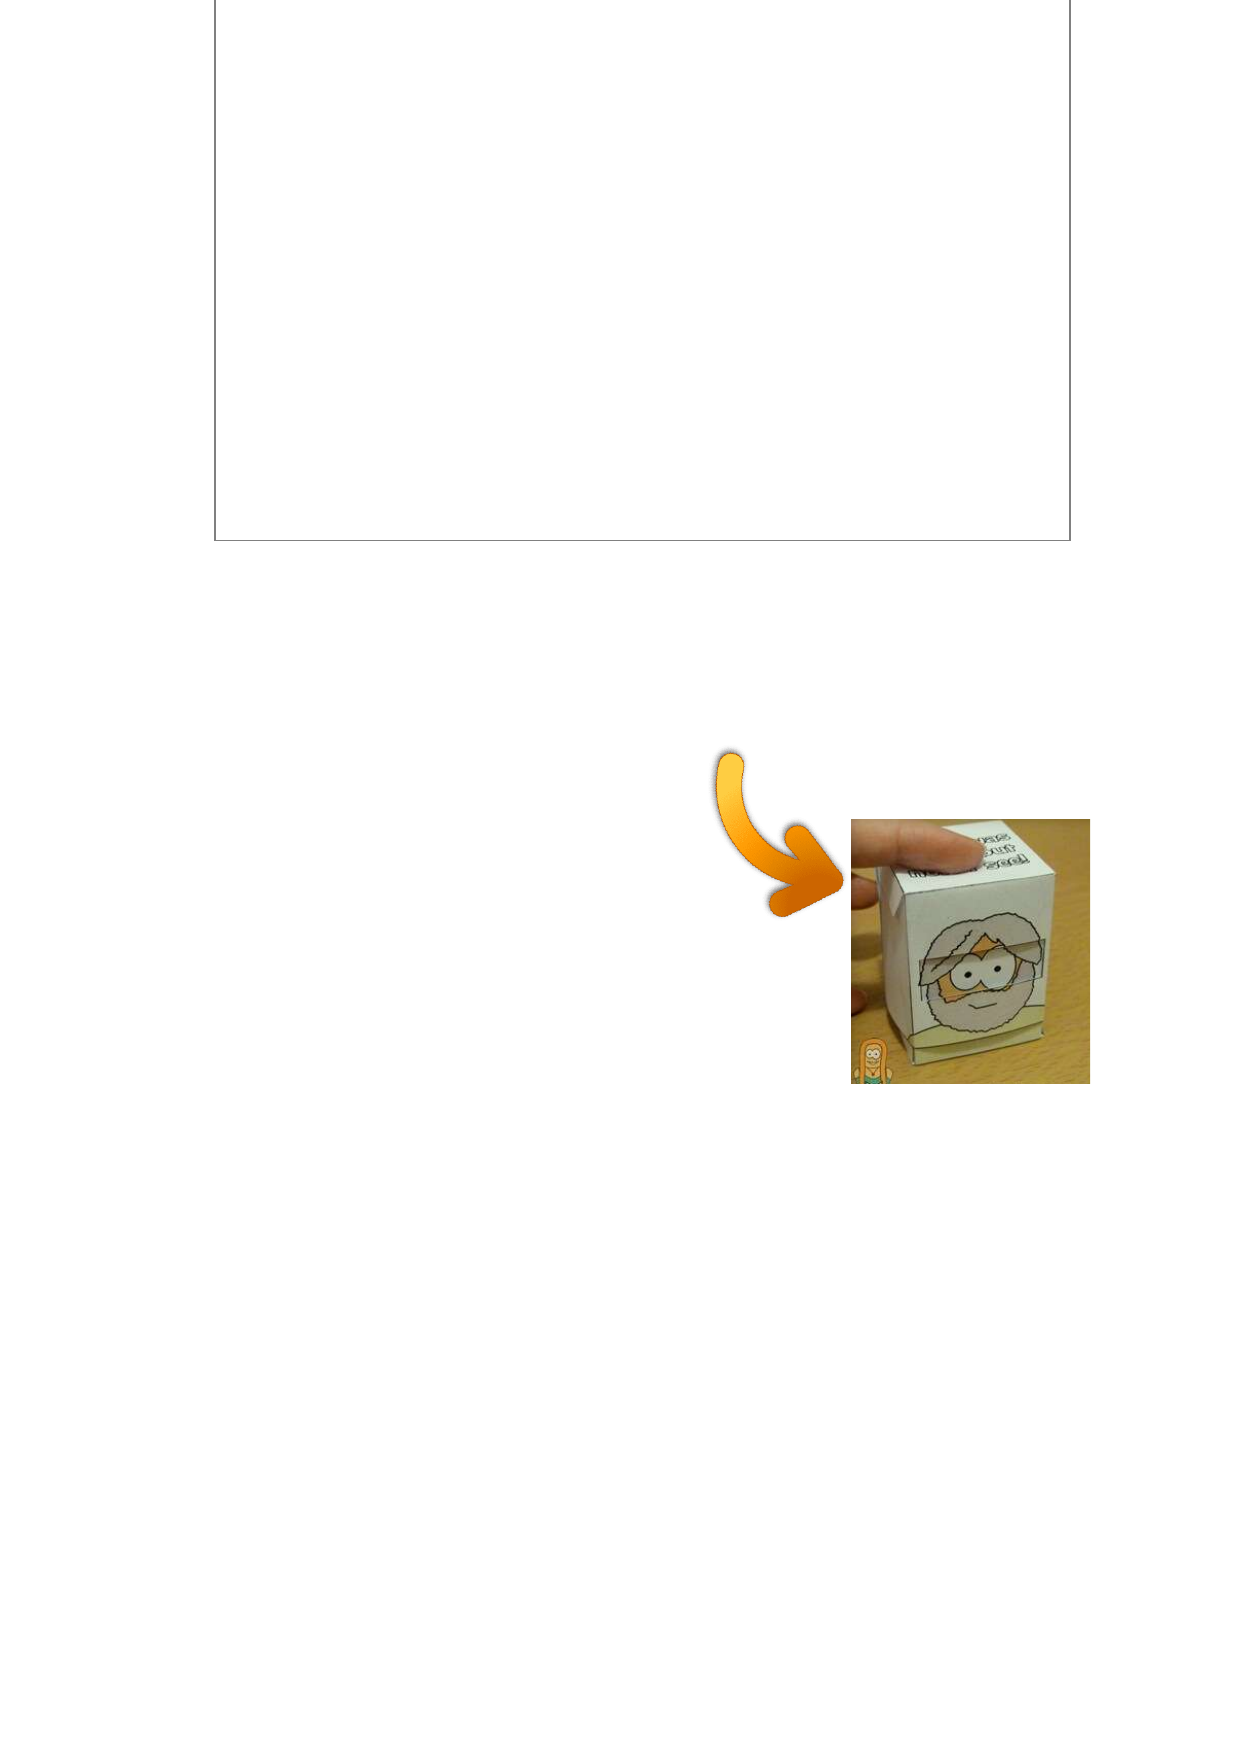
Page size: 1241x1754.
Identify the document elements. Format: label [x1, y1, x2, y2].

picture [672, 734, 1091, 1084]
